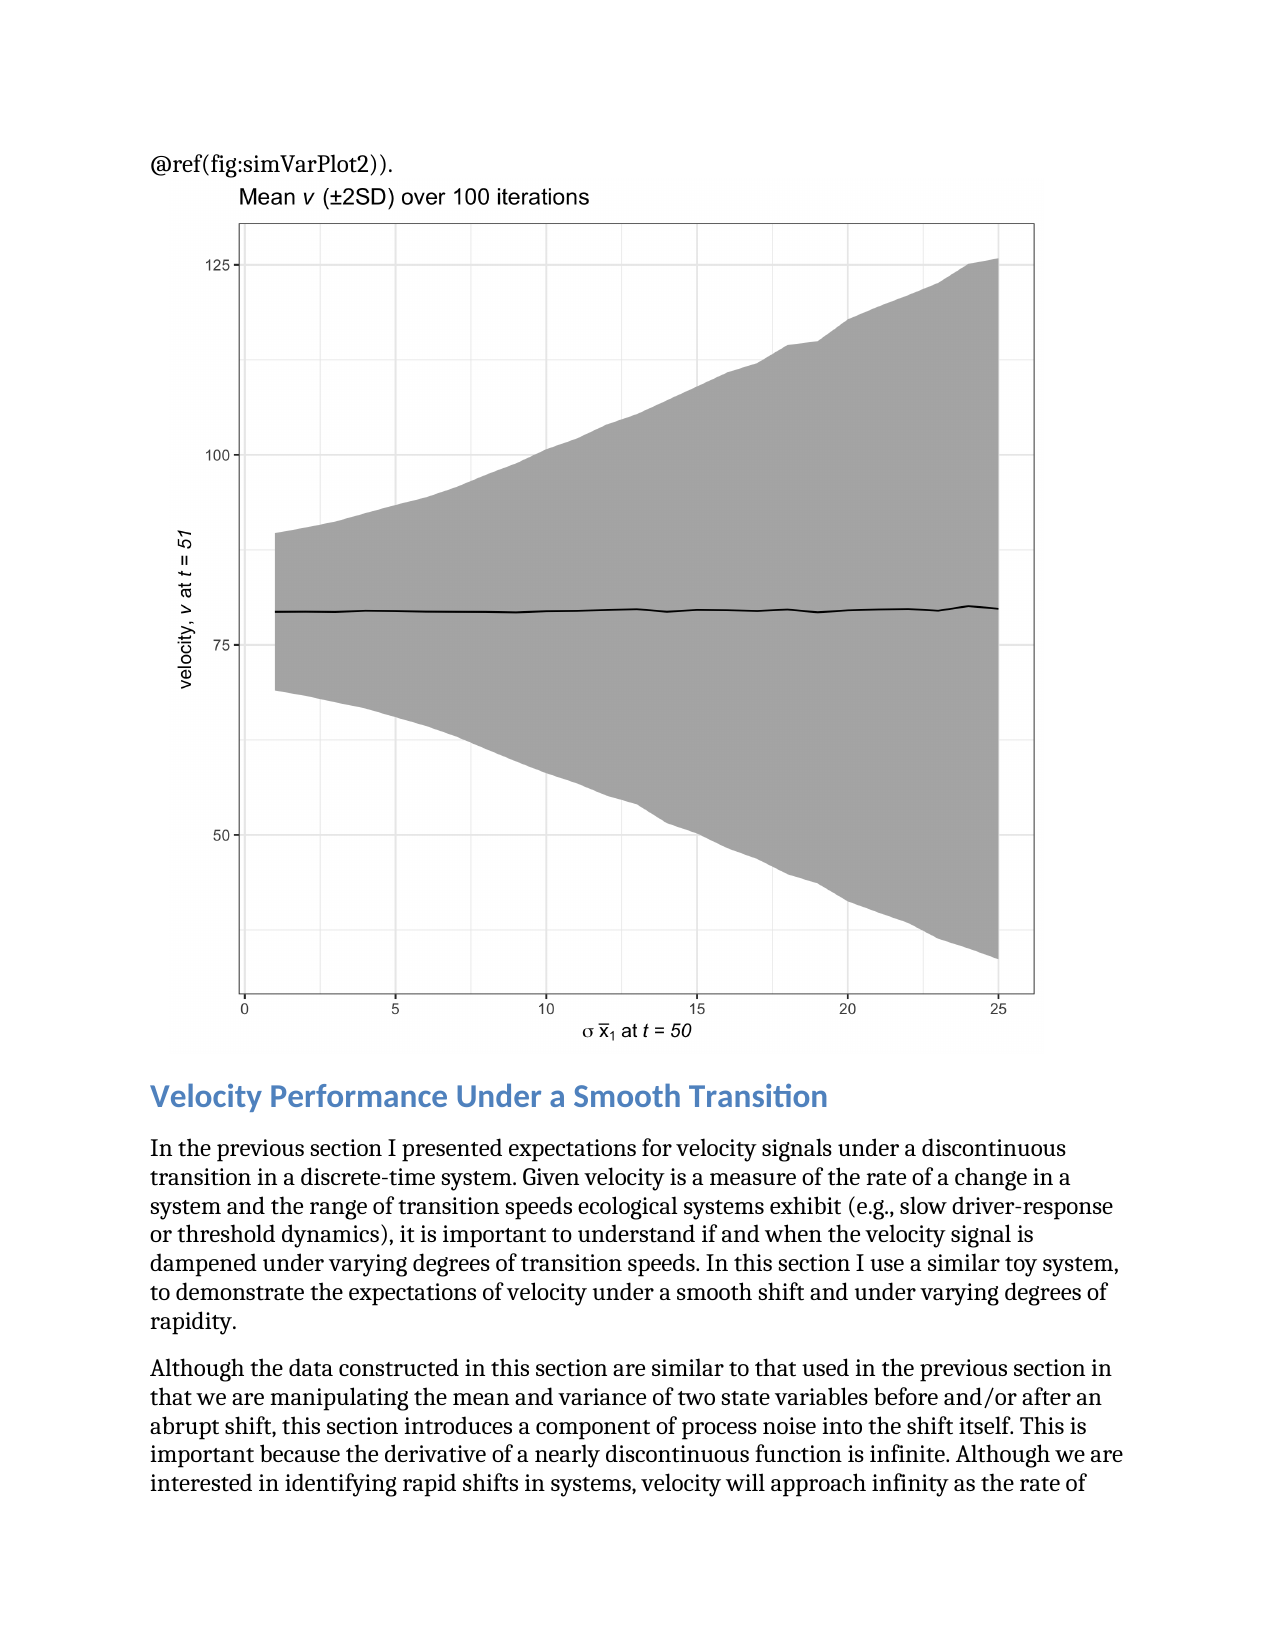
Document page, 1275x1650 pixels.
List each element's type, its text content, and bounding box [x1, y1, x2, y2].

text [150, 1354, 1125, 1498]
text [150, 150, 1125, 1054]
subtitle Velocity Performance Under a Smooth Transition [150, 1074, 1125, 1115]
picture [168, 178, 1044, 1054]
text In the previous section I presented expectations for velocity signals under a discontinuous transition in a discrete-time system. Given velocity is a measure of the rate of a change in a system and the range of transition speeds ecological systems exhibit (e.g., slow driver-response or threshold dynamics), it is important to understand if and when the velocity signal is dampened under varying degrees of transition speeds. In this section I use a similar toy system, to demonstrate the expectations of velocity under a smooth shift and under varying degrees of rapidity. [150, 1134, 1125, 1335]
